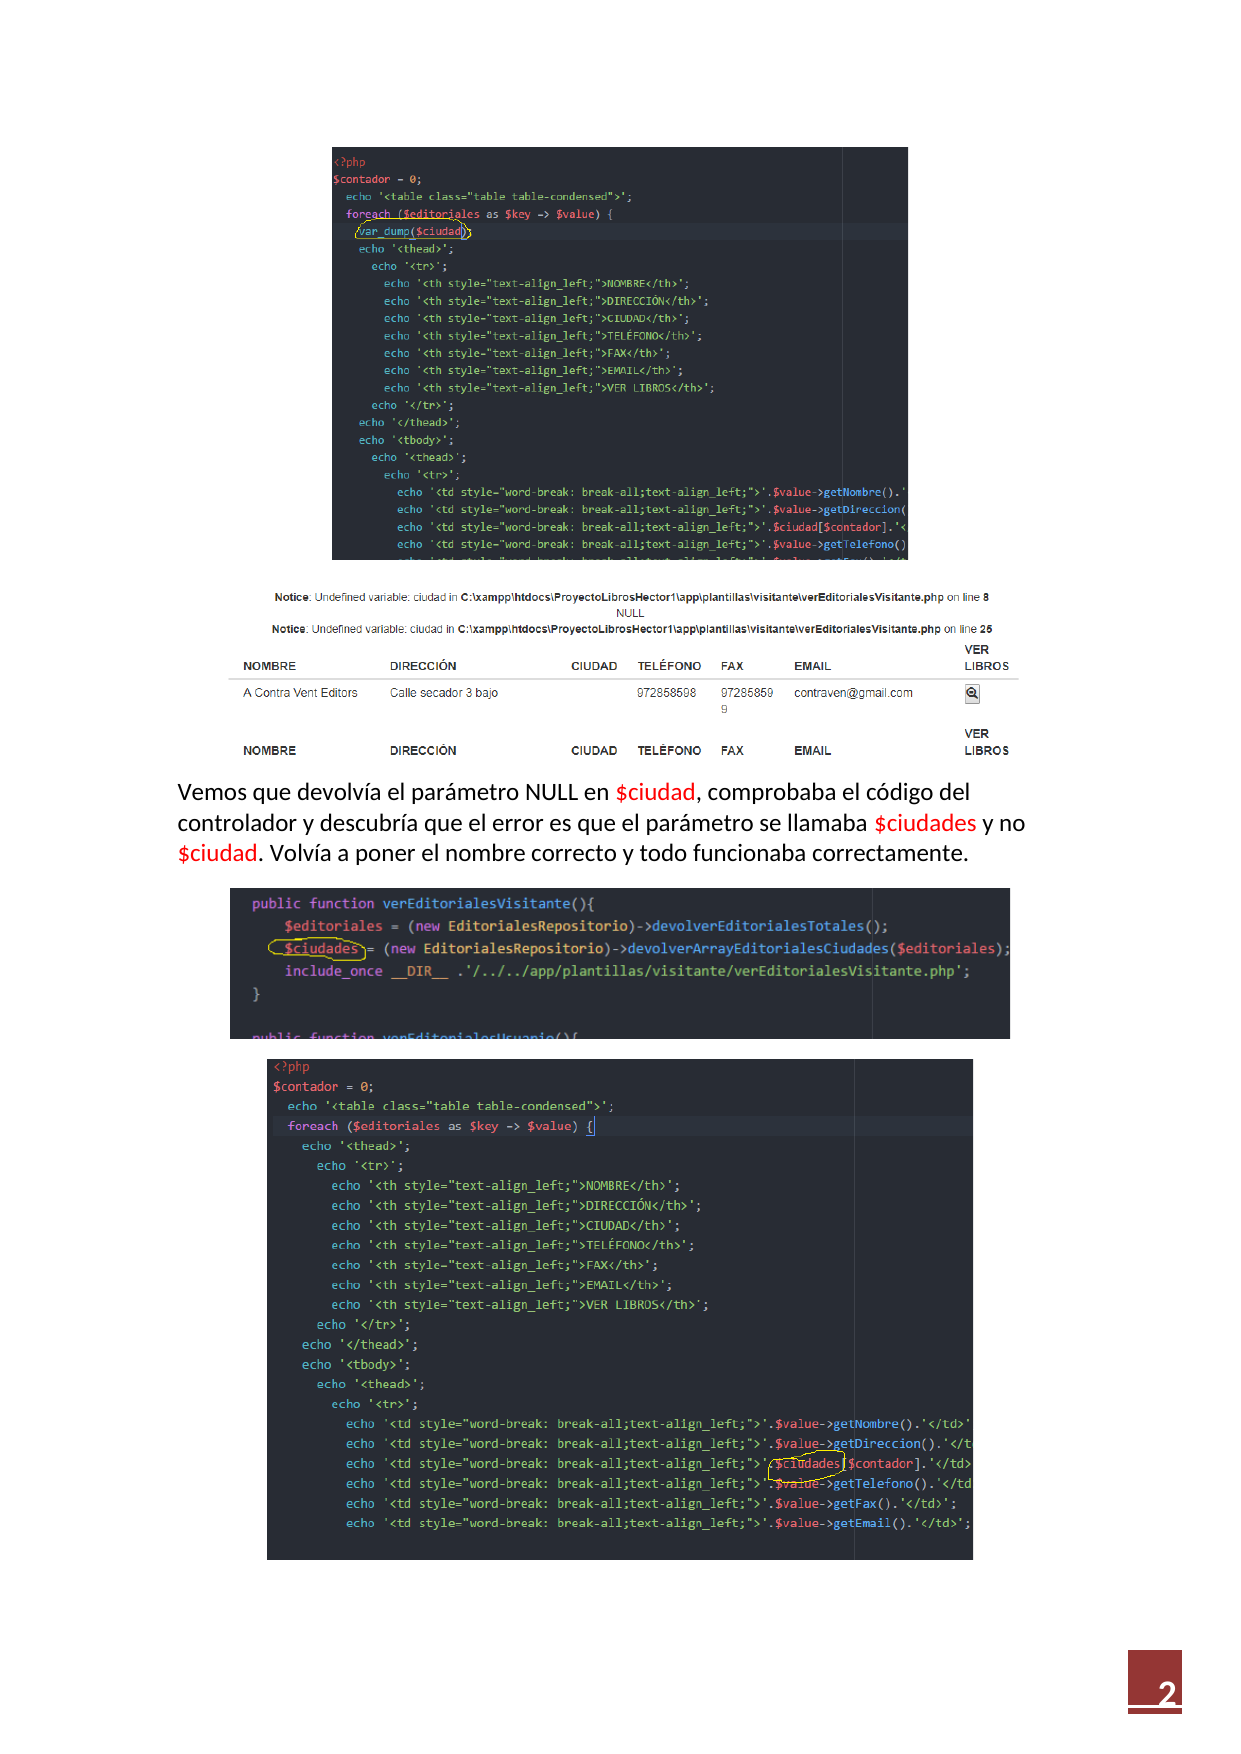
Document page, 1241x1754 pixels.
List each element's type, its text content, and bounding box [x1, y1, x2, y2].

picture [230, 888, 1011, 1039]
picture [267, 1059, 974, 1560]
picture [221, 580, 1019, 756]
picture [332, 147, 909, 560]
text Vemos que devolvía el parámetro NULL en $ciudad, comprobaba el código del controlador y descubría que el error es que el parámetro se llamaba $ciudades y no $ciudad. Volvía a poner el nombre correcto y todo funcionaba correctamente. [177, 776, 1063, 868]
